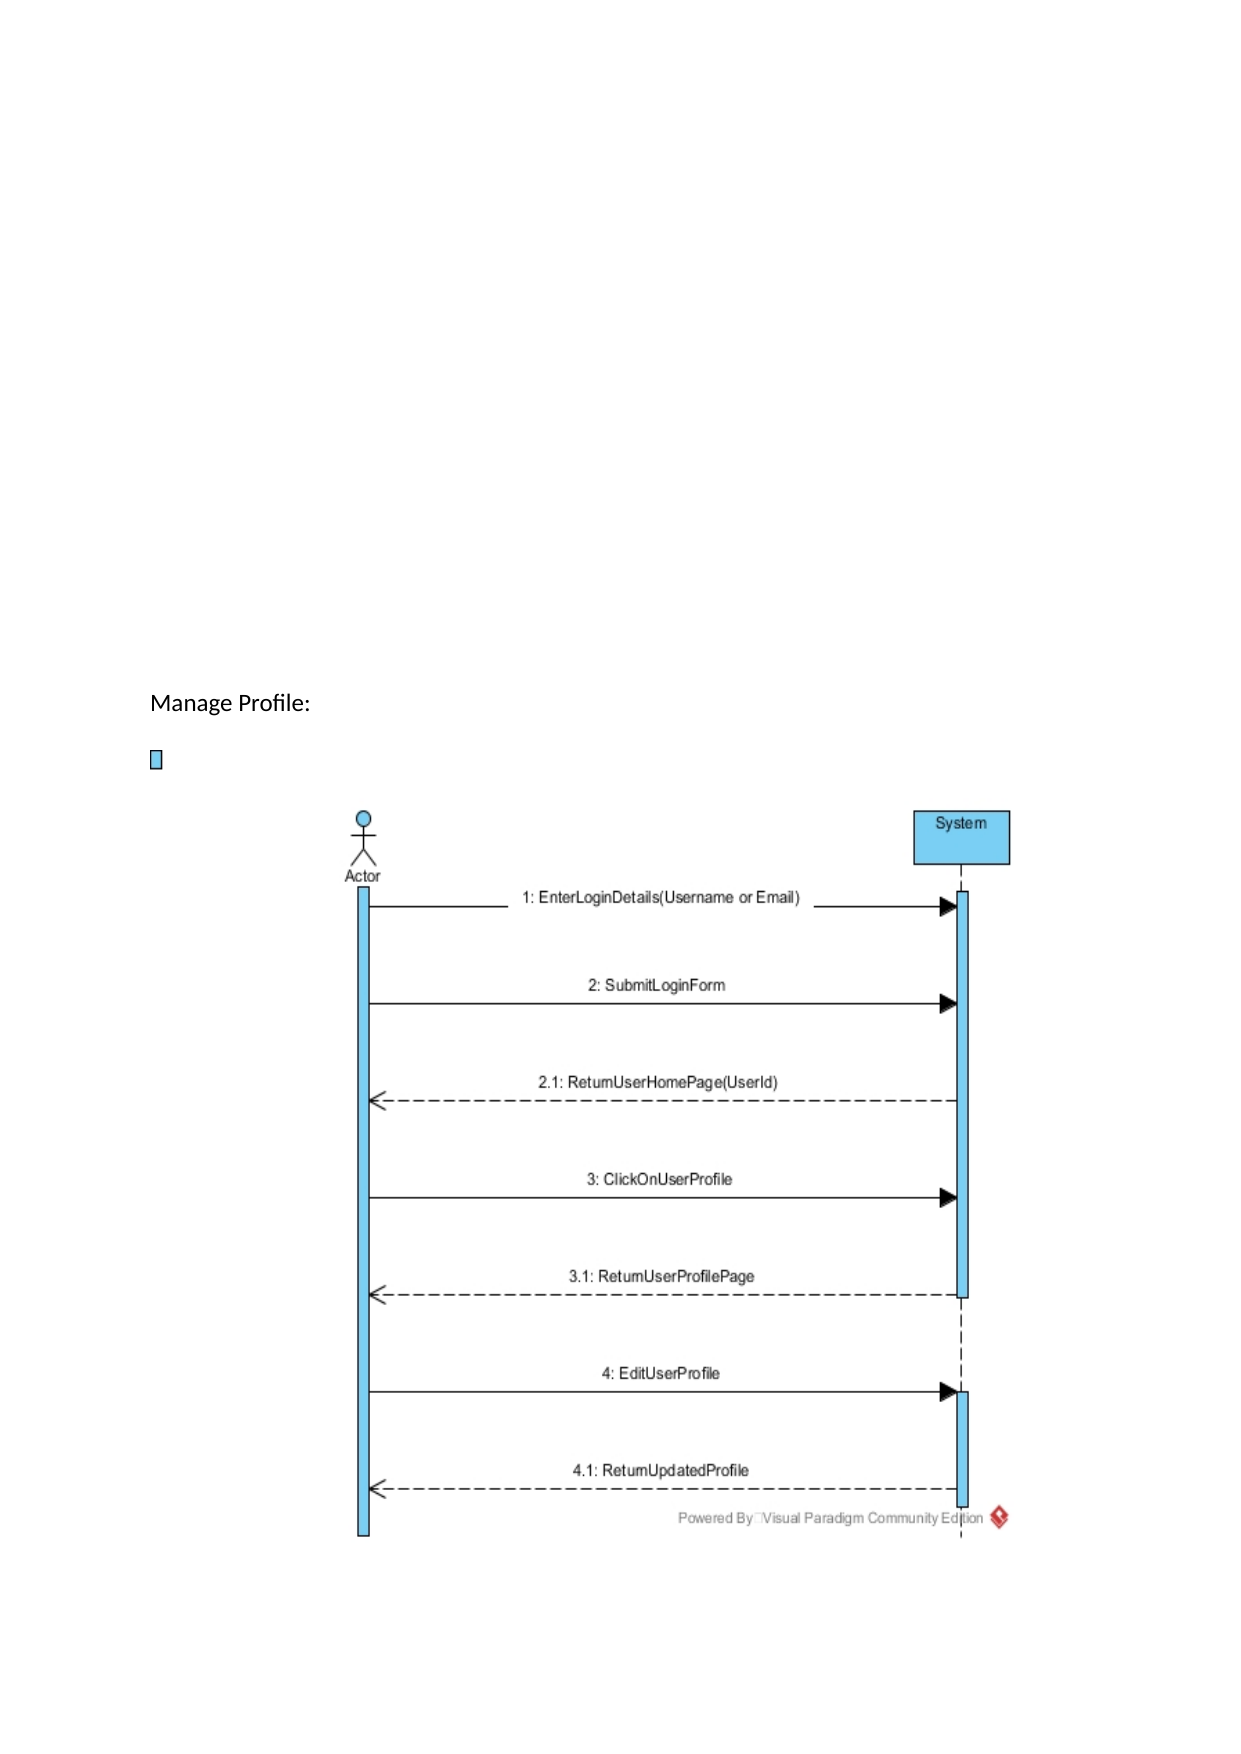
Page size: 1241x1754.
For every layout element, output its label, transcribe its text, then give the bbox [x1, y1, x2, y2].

text Manage Profile: [150, 687, 1090, 717]
picture [150, 750, 1016, 1543]
